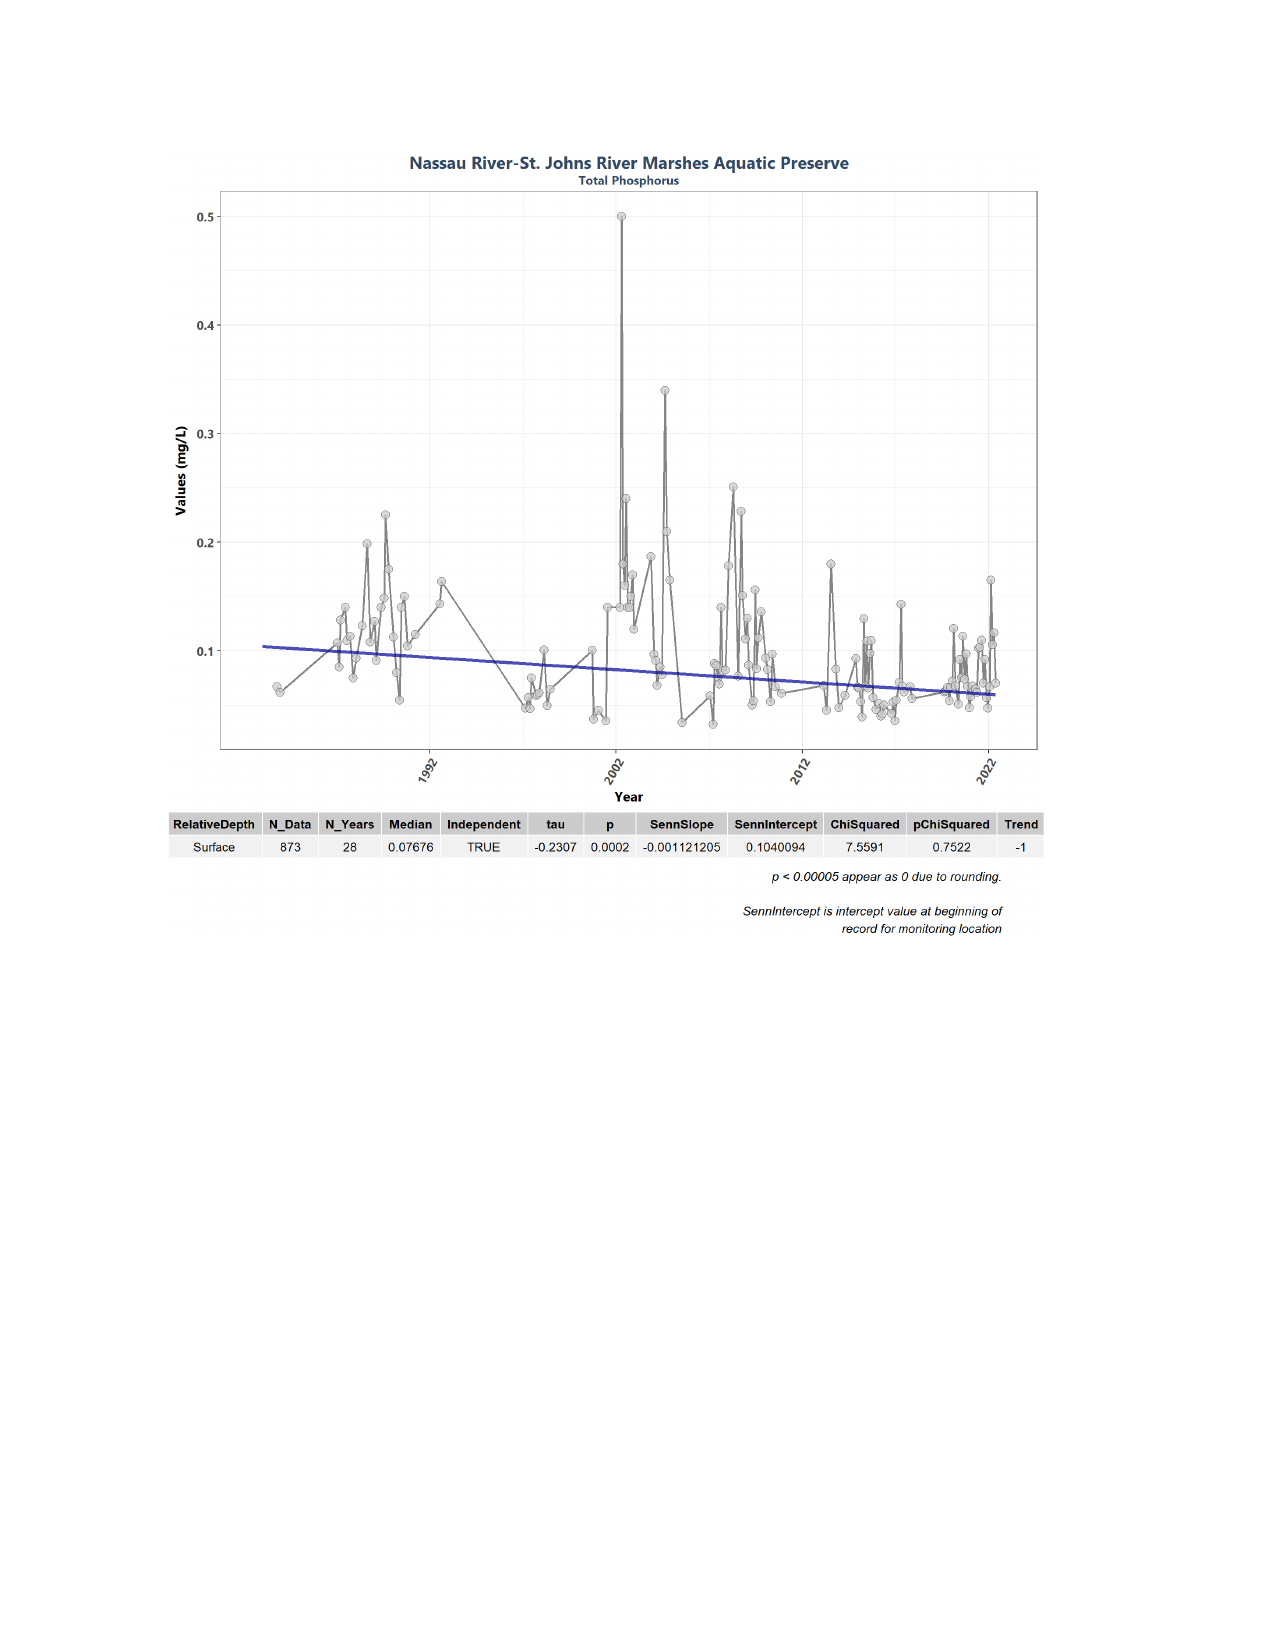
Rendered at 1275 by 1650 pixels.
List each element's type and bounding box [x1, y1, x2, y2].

picture [168, 150, 1044, 938]
